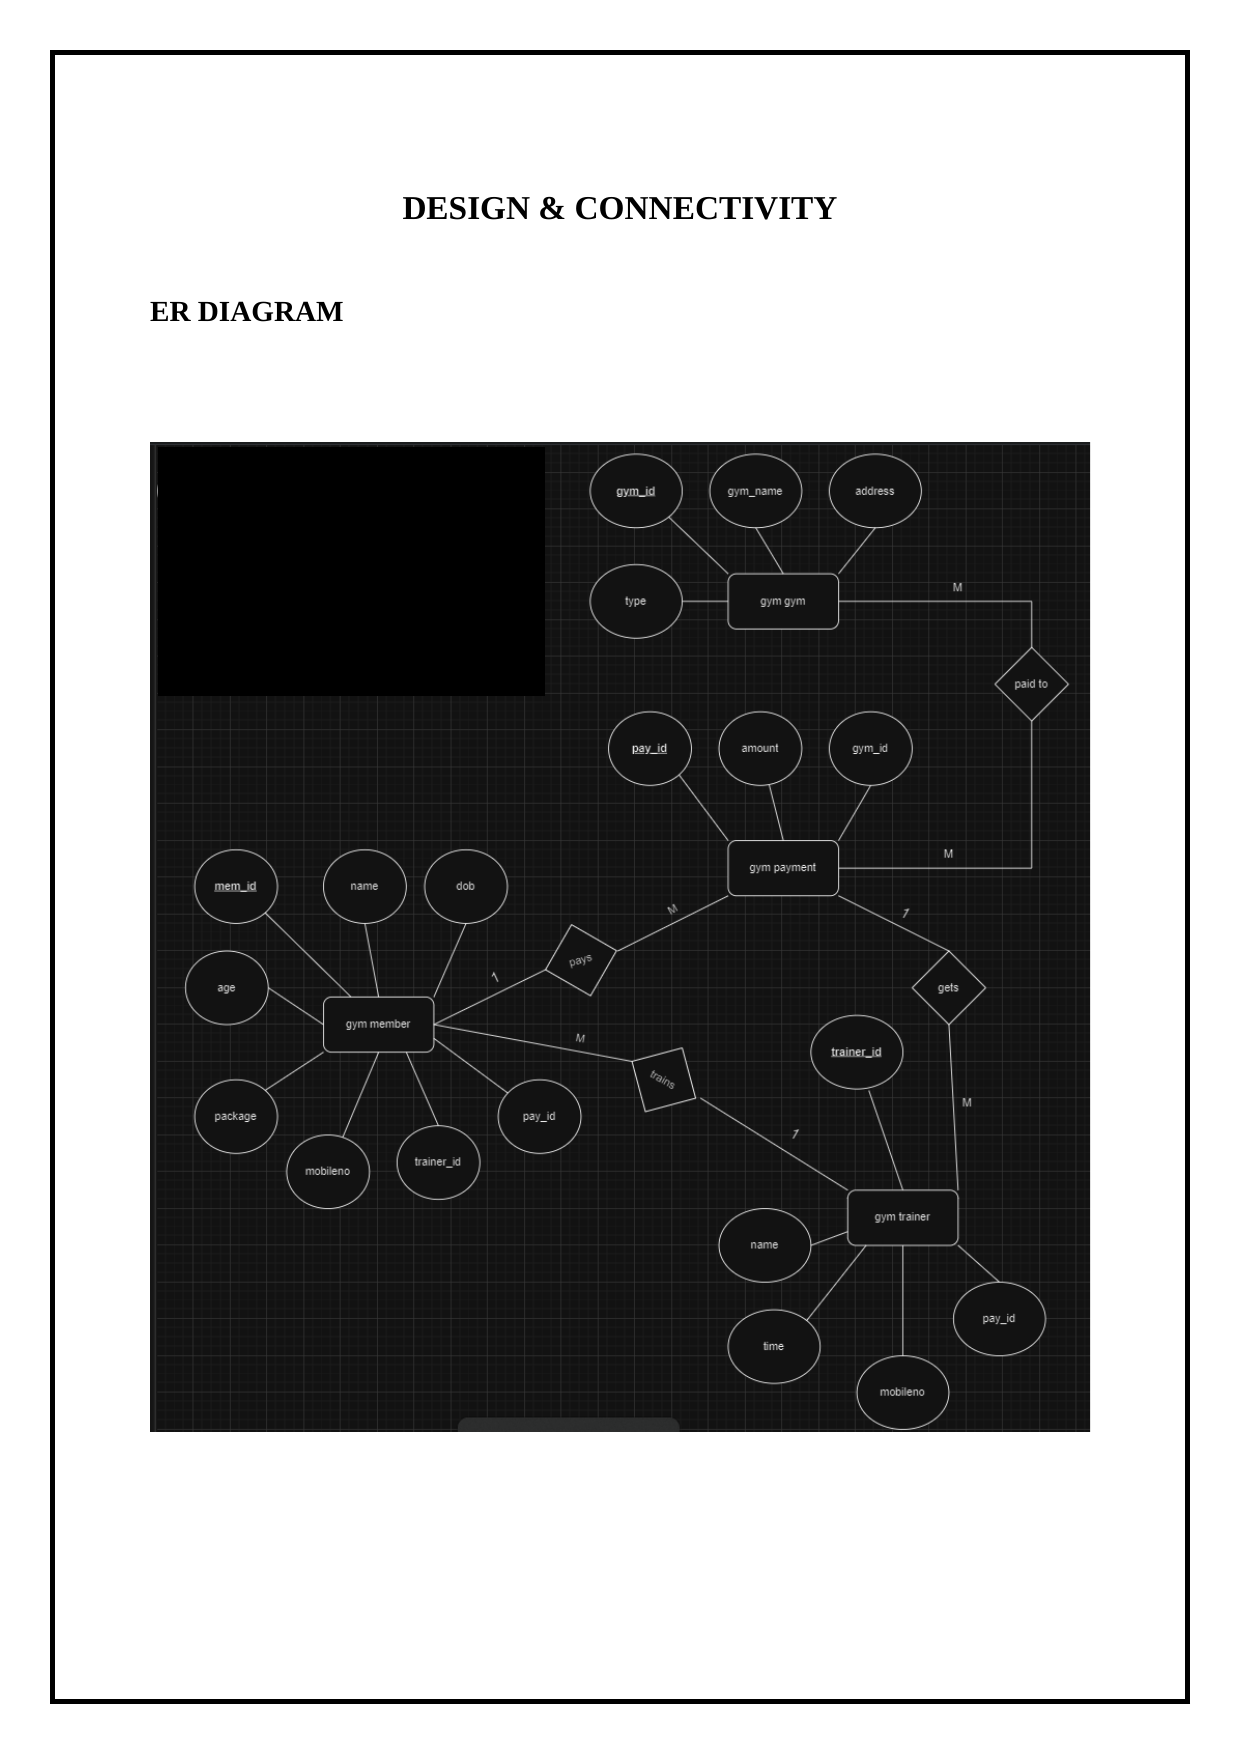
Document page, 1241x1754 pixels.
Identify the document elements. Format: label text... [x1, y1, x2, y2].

picture [150, 442, 1091, 1432]
text DESIGN & CONNECTIVITY [150, 188, 1089, 227]
text ER DIAGRAM [150, 294, 1090, 328]
